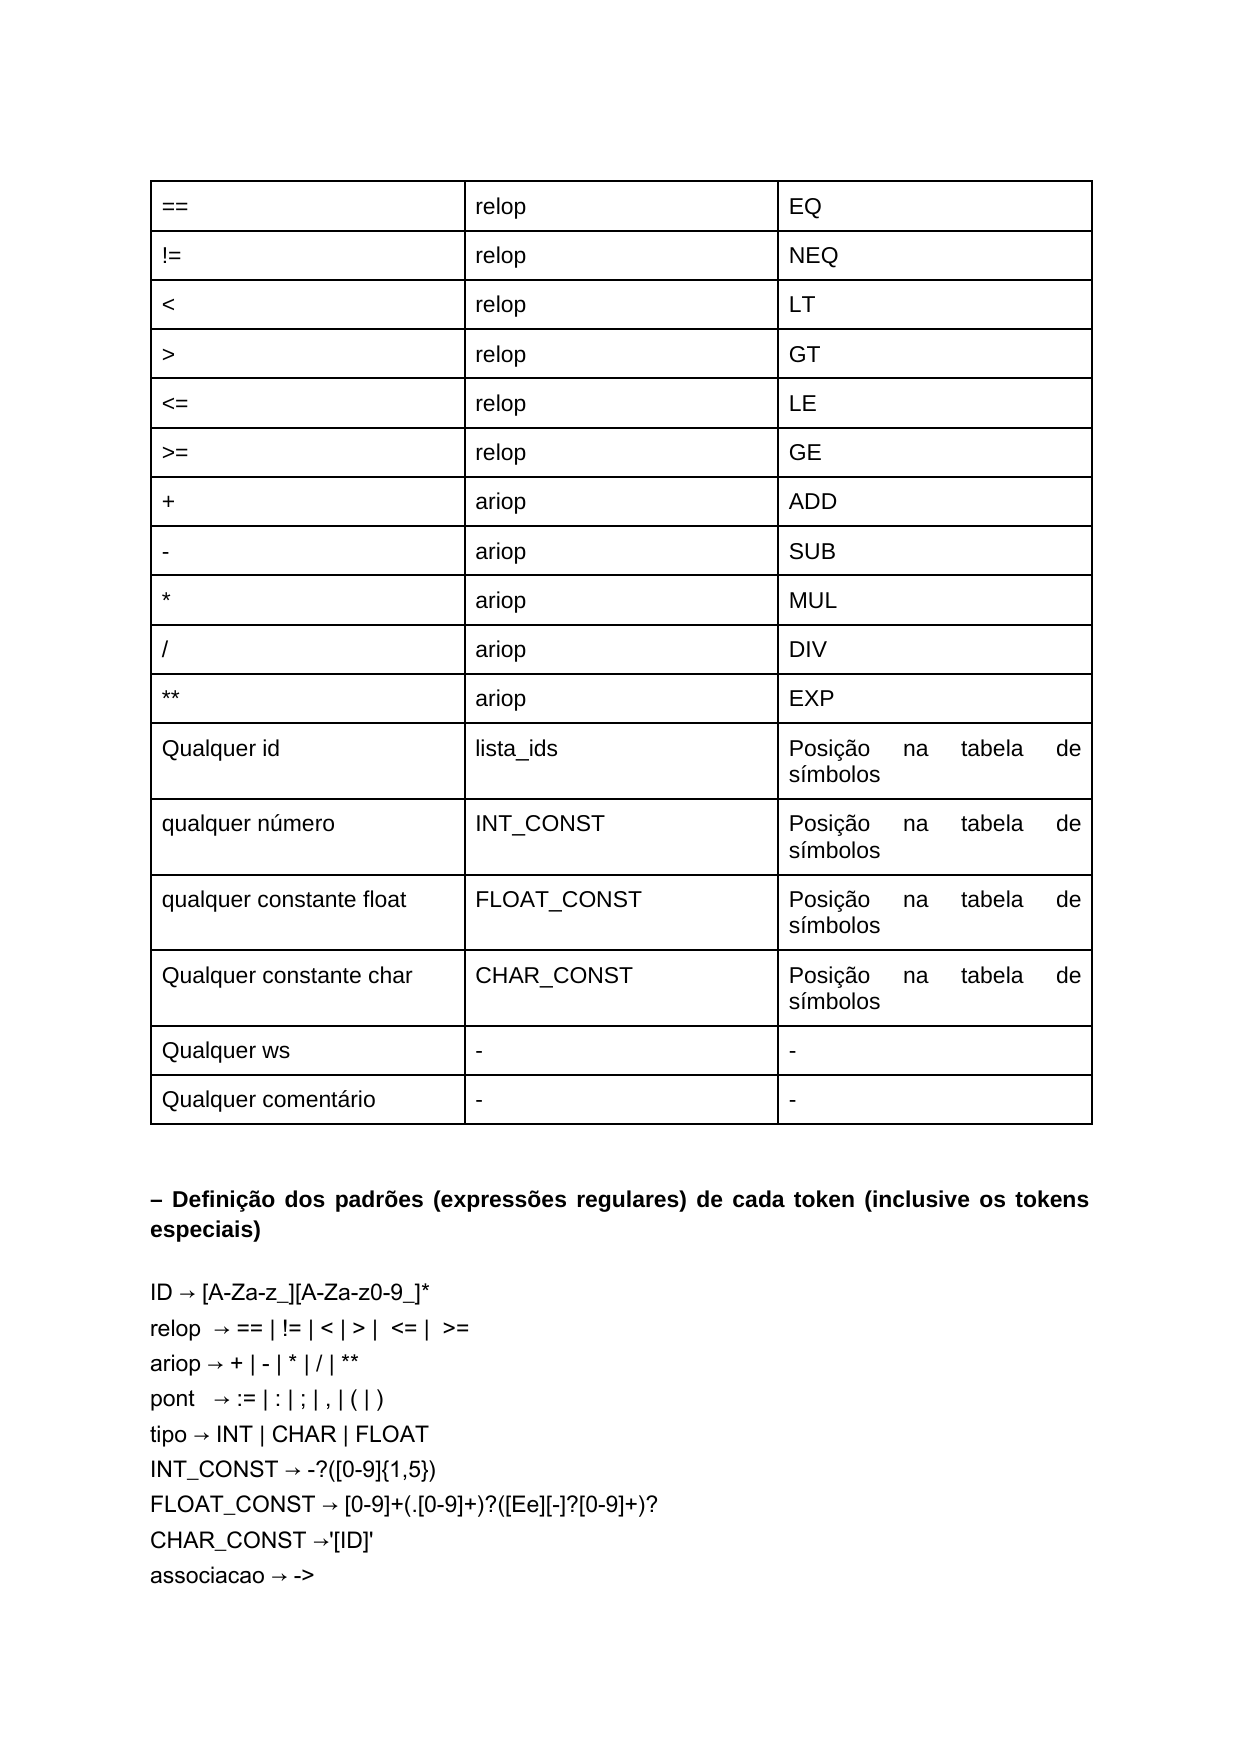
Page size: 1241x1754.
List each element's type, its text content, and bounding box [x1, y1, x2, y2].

text INT_CONST → -?([0-9]{1,5}) [150, 1453, 1090, 1484]
table_cell - [466, 1076, 777, 1123]
table_cell - [466, 1027, 777, 1074]
table_cell qualquer constante float [152, 876, 464, 949]
table_cell ADD [779, 478, 1091, 525]
table_cell >= [152, 429, 464, 476]
table_cell - [779, 1027, 1091, 1074]
table_cell EXP [779, 675, 1091, 722]
table_header EQ [779, 182, 1091, 229]
table_cell - [152, 527, 464, 574]
table_cell < [152, 281, 464, 328]
table_cell != [152, 232, 464, 279]
table_cell lista_ids [466, 724, 777, 798]
table_cell Posição na tabela de símbolos [779, 724, 1091, 798]
text ID → [A-Za-z_][A-Za-z0-9_]* [150, 1276, 1090, 1307]
table_cell Posição na tabela de símbolos [779, 951, 1091, 1025]
table_cell ariop [466, 626, 777, 673]
text tipo → INT | CHAR | FLOAT [150, 1418, 1090, 1448]
text CHAR_CONST →'[ID]' [150, 1523, 1090, 1554]
table_cell LE [779, 379, 1091, 427]
table_cell ariop [466, 478, 777, 525]
table_cell + [152, 478, 464, 525]
text associacao → -> [150, 1559, 1090, 1589]
table_cell FLOAT_CONST [466, 876, 777, 949]
table_cell LT [779, 281, 1091, 328]
text relop → == | != | < | > | <= | >= [150, 1312, 1090, 1342]
table_cell Qualquer id [152, 724, 464, 798]
table_cell Qualquer constante char [152, 951, 464, 1025]
table_cell SUB [779, 527, 1091, 574]
table_cell Posição na tabela de símbolos [779, 800, 1091, 873]
table_cell MUL [779, 576, 1091, 624]
table_cell * [152, 576, 464, 624]
table_cell INT_CONST [466, 800, 777, 873]
table_cell <= [152, 379, 464, 427]
table_cell relop [466, 232, 777, 279]
table_cell qualquer número [152, 800, 464, 873]
table_header == [152, 182, 464, 229]
table_cell NEQ [779, 232, 1091, 279]
table_cell CHAR_CONST [466, 951, 777, 1025]
table_cell / [152, 626, 464, 673]
table_cell > [152, 330, 464, 377]
table_cell Posição na tabela de símbolos [779, 876, 1091, 949]
table_cell DIV [779, 626, 1091, 673]
table_cell relop [466, 281, 777, 328]
table_cell GT [779, 330, 1091, 377]
table_cell - [779, 1076, 1091, 1123]
table_cell relop [466, 429, 777, 476]
table_cell Qualquer comentário [152, 1076, 464, 1123]
table_cell relop [466, 330, 777, 377]
table_cell ariop [466, 675, 777, 722]
table_cell ariop [466, 576, 777, 624]
table_cell GE [779, 429, 1091, 476]
table_cell ariop [466, 527, 777, 574]
table_cell Qualquer ws [152, 1027, 464, 1074]
table_header relop [466, 182, 777, 229]
text – Definição dos padrões (expressões regulares) de cada token (inclusive os tokens especiais) [150, 1186, 1090, 1242]
text FLOAT_CONST → [0-9]+(.[0-9]+)?([Ee][-]?[0-9]+)? [150, 1488, 1090, 1519]
text pont → := | : | ; | , | ( | ) [150, 1382, 1090, 1413]
table_cell relop [466, 379, 777, 427]
text ariop → + | - | * | / | ** [150, 1347, 1090, 1378]
table_cell ** [152, 675, 464, 722]
